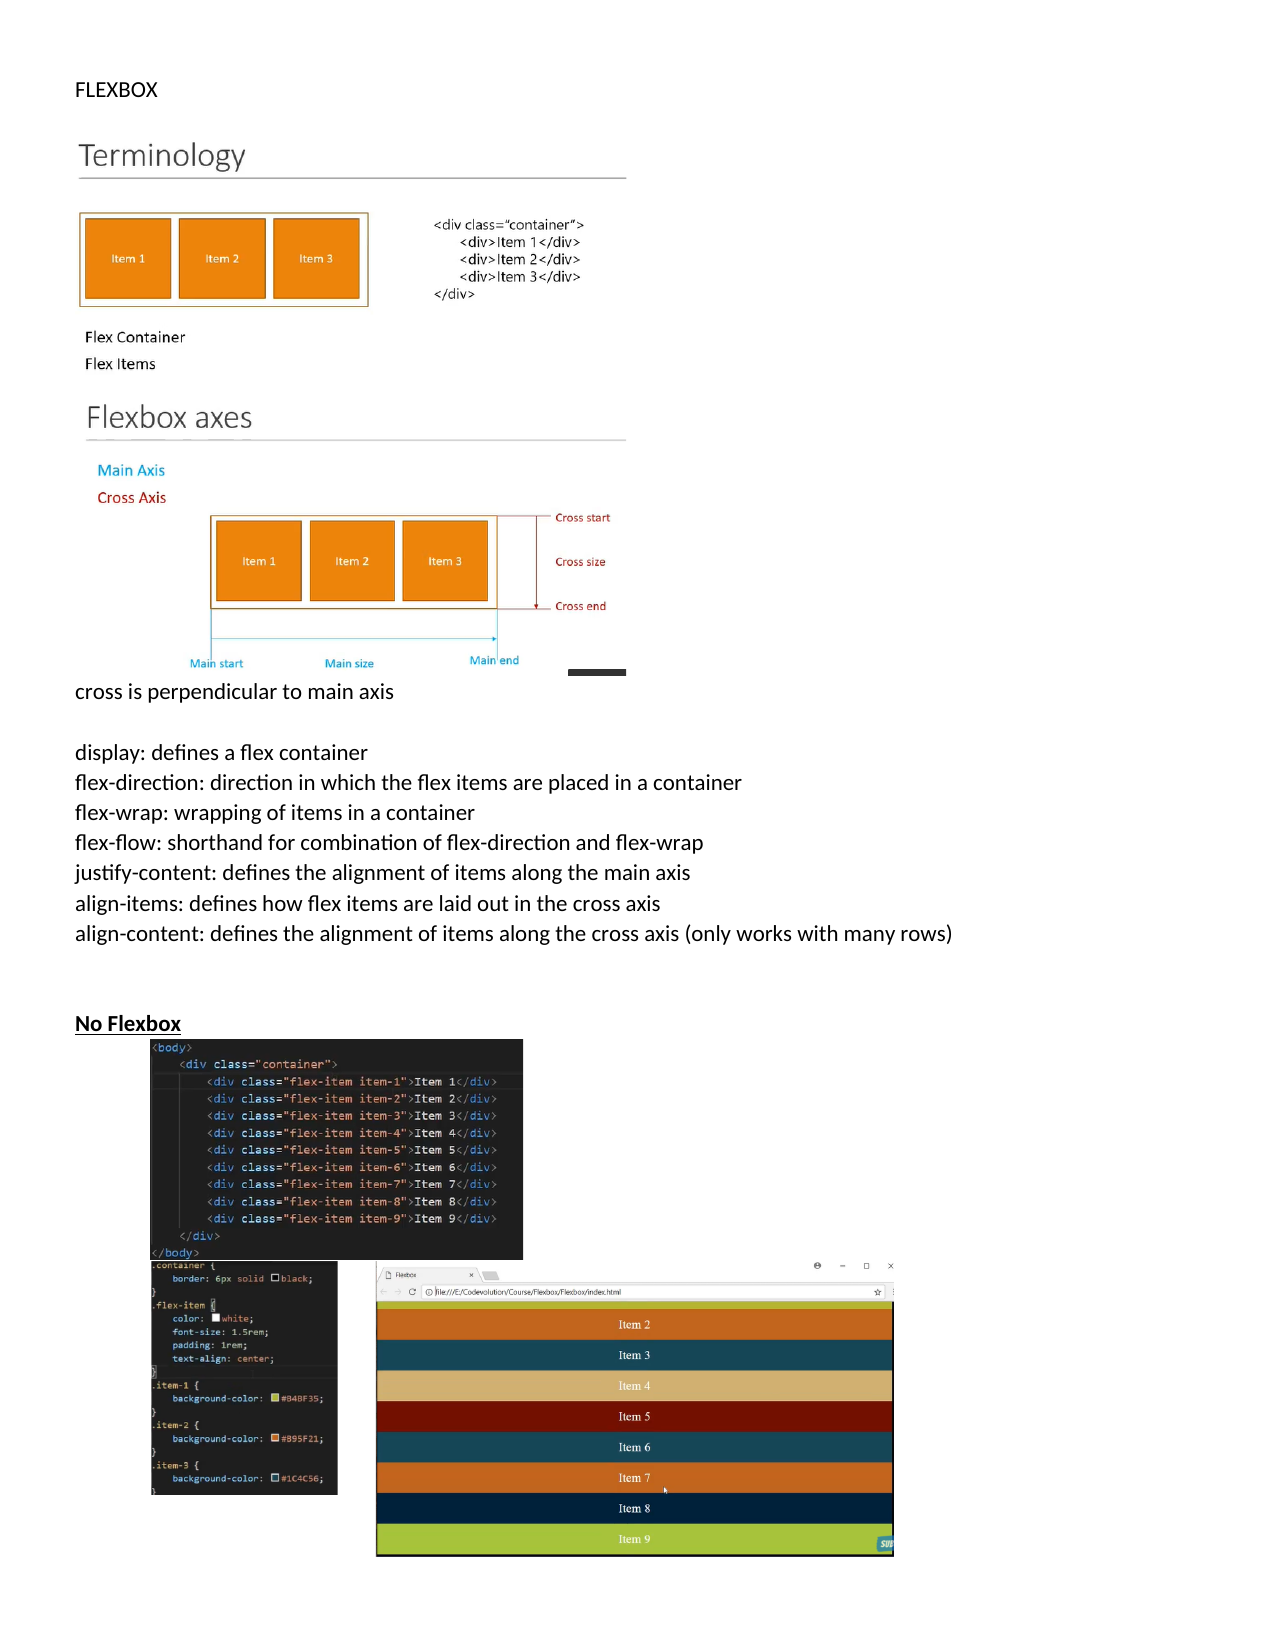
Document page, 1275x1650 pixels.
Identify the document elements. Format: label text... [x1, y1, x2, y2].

text align-content: defines the alignment of items along the cross axis (only works with many rows) [75, 919, 1200, 947]
text justify-content: defines the alignment of items along the main axis [75, 858, 1200, 887]
text FLEXBOX [75, 75, 1200, 103]
text flex-direction: direction in which the flex items are placed in a container [75, 768, 1200, 796]
text display: defines a flex container [75, 738, 1200, 766]
text No Flexbox [75, 1009, 1200, 1038]
picture [150, 1039, 524, 1260]
text cross is perpendicular to main axis [75, 677, 1200, 705]
picture [75, 135, 627, 386]
picture [75, 387, 627, 676]
picture [375, 1261, 894, 1557]
text flex-flow: shorthand for combination of flex-direction and flex-wrap [75, 828, 1200, 856]
text align-items: defines how flex items are laid out in the cross axis [75, 889, 1200, 917]
picture [150, 1261, 338, 1493]
text flex-wrap: wrapping of items in a container [75, 798, 1200, 826]
